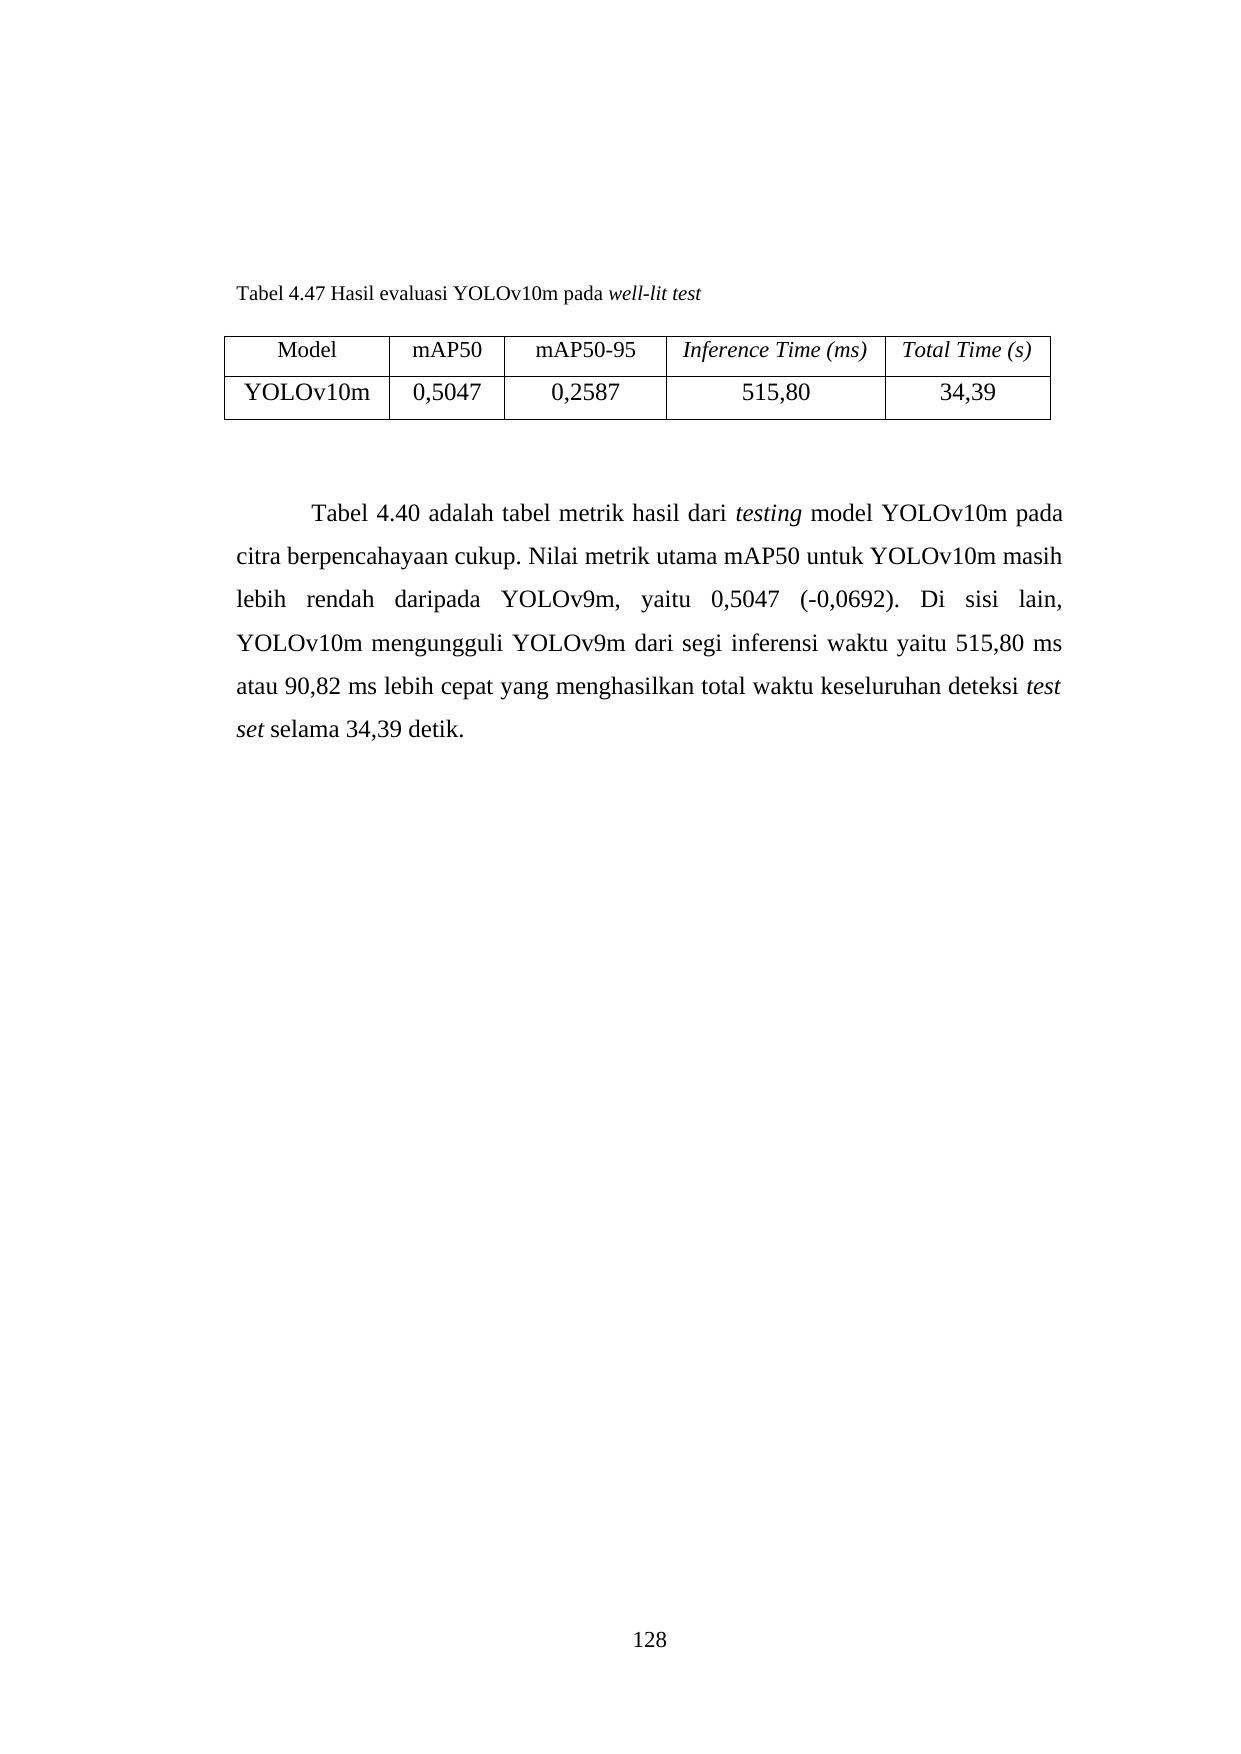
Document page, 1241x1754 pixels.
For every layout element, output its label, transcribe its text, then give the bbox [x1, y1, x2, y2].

table_cell 515,80 [667, 377, 885, 419]
table_header Model [225, 337, 389, 376]
table_cell 0,5047 [390, 377, 504, 419]
table_cell 34,39 [886, 377, 1050, 419]
table_header Inference Time (ms) [667, 337, 885, 376]
table_header mAP50 [390, 337, 504, 376]
text Tabel 4.40 adalah tabel metrik hasil dari testing model YOLOv10m pada citra berpencahayaan cukup. Nilai metrik utama mAP50 untuk YOLOv10m masih lebih rendah daripada YOLOv9m, yaitu 0,5047 (-0,0692). Di sisi lain, YOLOv10m mengungguli YOLOv9m dari segi inferensi waktu yaitu 515,80 ms atau 90,82 ms lebih cepat yang menghasilkan total waktu keseluruhan deteksi test set selama 34,39 detik. [236, 498, 1063, 743]
table_header mAP50-95 [505, 337, 666, 376]
table_header Total Time (s) [886, 337, 1050, 376]
table_cell 0,2587 [505, 377, 666, 419]
table_cell YOLOv10m [225, 377, 389, 419]
